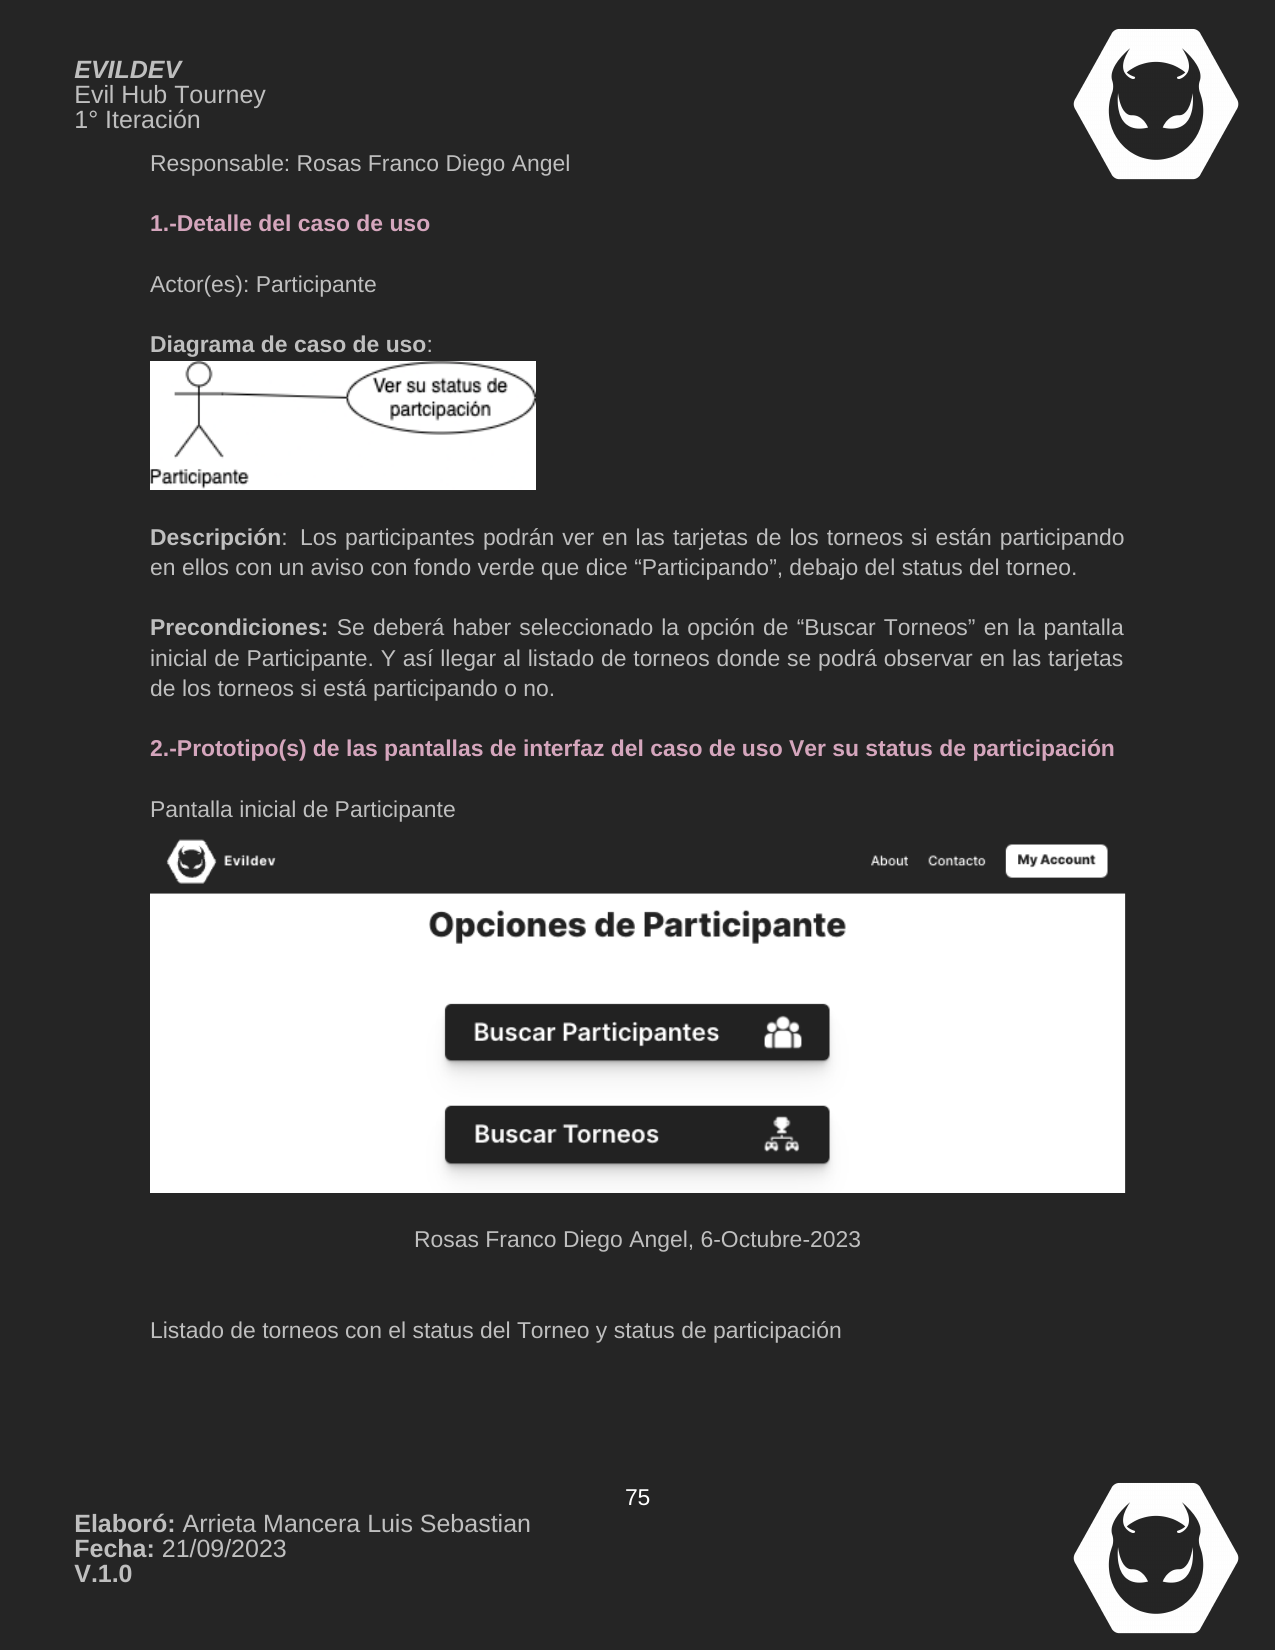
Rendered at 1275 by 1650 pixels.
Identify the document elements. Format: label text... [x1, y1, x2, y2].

picture [150, 361, 536, 490]
picture [1073, 18, 1239, 190]
text 2.-Prototipo(s) de las pantallas de interfaz del caso de uso Ver su status de participación [150, 735, 1125, 761]
picture [1073, 1472, 1239, 1644]
text Descripción: Los participantes podrán ver en las tarjetas de los torneos si están participando en ellos con un aviso con fondo verde que dice “Participando”, debajo del status del torneo. [150, 524, 1125, 580]
text Precondiciones: Se deberá haber seleccionado la opción de “Buscar Torneos” en la pantalla inicial de Participante. Y así llegar al listado de torneos donde se podrá observar en las tarjetas de los torneos si está participando o no. [150, 614, 1125, 701]
picture [150, 825, 1125, 1193]
text Actor(es): Participante [150, 271, 1125, 297]
text 1.-Detalle del caso de uso [150, 210, 1125, 237]
text Responsable: Rosas Franco Diego Angel [150, 150, 1125, 176]
text Pantalla inicial de Participante [150, 796, 1125, 822]
text Rosas Franco Diego Angel, 6-Octubre-2023 [150, 1226, 1125, 1253]
text Listado de torneos con el status del Torneo y status de participación [150, 1317, 1125, 1343]
text Diagrama de caso de uso: [150, 331, 1125, 358]
